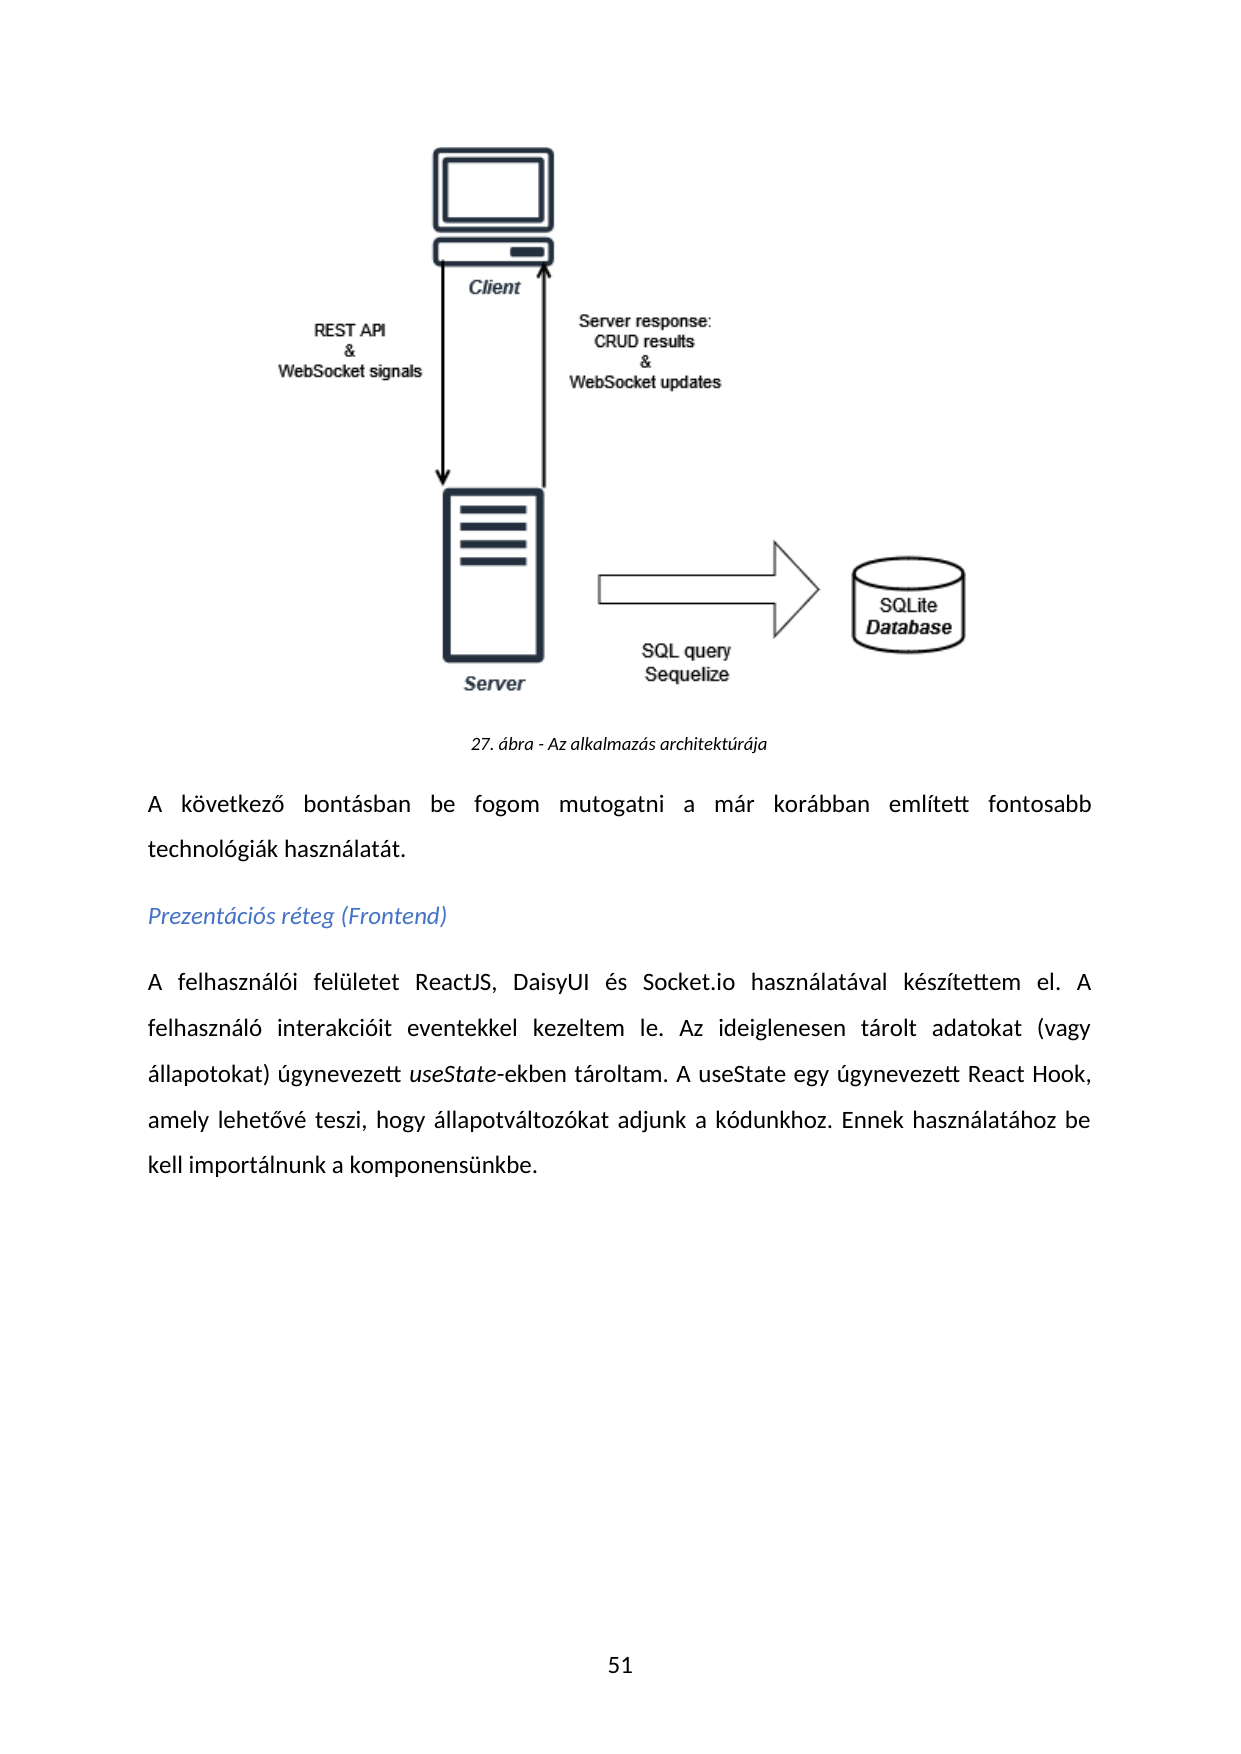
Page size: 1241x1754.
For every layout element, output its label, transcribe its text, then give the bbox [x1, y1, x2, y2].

picture [274, 147, 966, 697]
text A következő bontásban be fogom mutogatni a már korábban említett fontosabb technológiák használatát. [148, 788, 1092, 864]
text Prezentációs réteg (Frontend) [148, 900, 1092, 931]
text 28. ábra - Az alkalmazás architektúrája [148, 732, 1092, 755]
text A felhasználói felületet ReactJS, DaisyUI és Socket.io használatával készítettem el. A felhasználó interakcióit eventekkel kezeltem le. Az ideiglenesen tárolt adatokat (vagy állapotokat) úgynevezett useState-ekben tároltam. A useState egy úgynevezett React Hook, amely lehetővé teszi, hogy állapotváltozókat adjunk a kódunkhoz. Ennek használatához be kell importálnunk a komponensünkbe. [148, 967, 1092, 1180]
